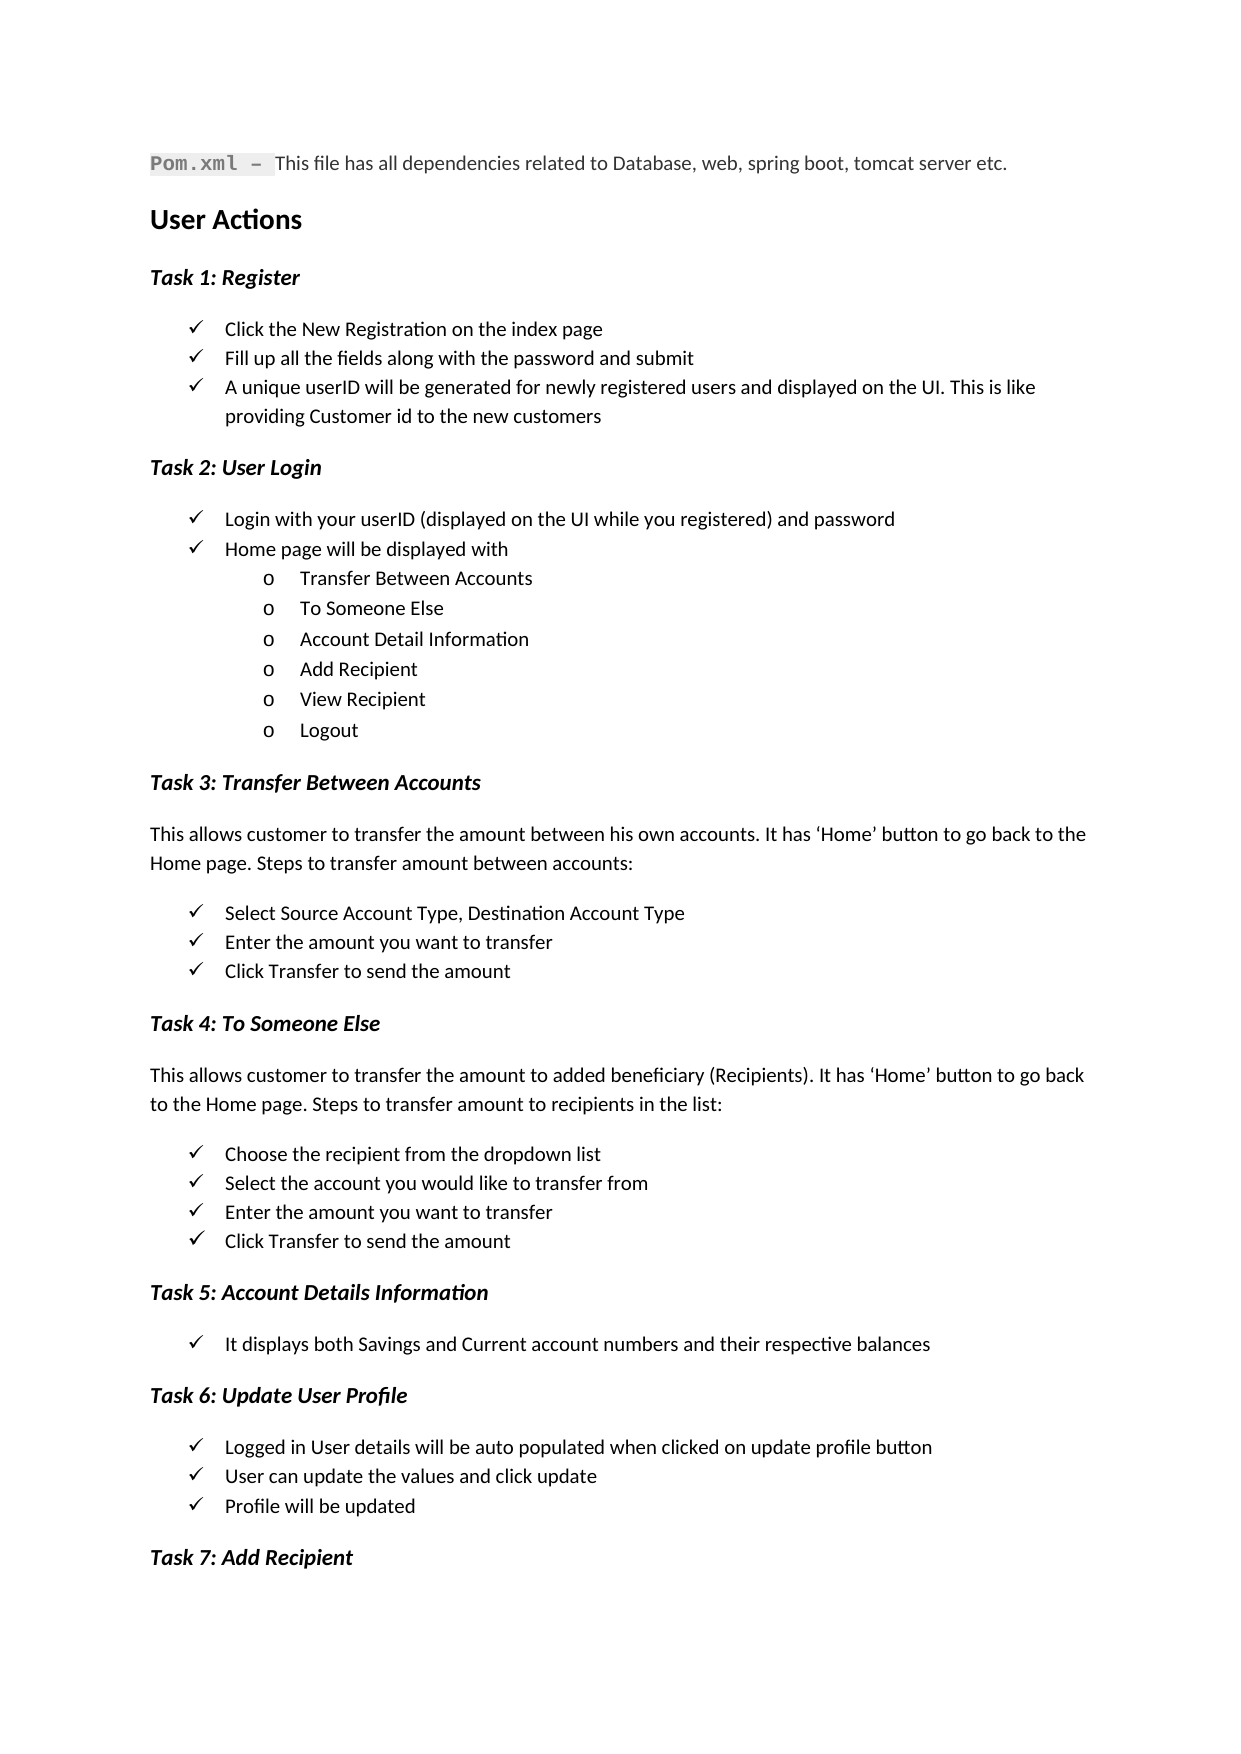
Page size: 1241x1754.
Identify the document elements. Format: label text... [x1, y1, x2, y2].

text Task 3: Transfer Between Accounts [150, 768, 1090, 796]
text User Actions [150, 201, 1090, 237]
list Transfer Between Accounts [262, 565, 1090, 591]
text This allows customer to transfer the amount between his own accounts. It has ‘Home’ button to go back to the Home page. Steps to transfer amount between accounts: [150, 821, 1090, 876]
text Task 7: Add Recipient [150, 1543, 1090, 1571]
list Click the New Registration on the index page [187, 316, 1090, 341]
list Home page will be displayed with [187, 536, 1090, 561]
text Task 6: Update User Profile [150, 1381, 1090, 1409]
list Add Recipient [262, 656, 1090, 683]
list Click Transfer to send the amount [187, 959, 1090, 984]
list It displays both Savings and Current account numbers and their respective balances [187, 1331, 1090, 1357]
list Logout [262, 717, 1090, 743]
list Account Detail Information [262, 626, 1090, 652]
list Fill up all the fields along with the password and submit [187, 345, 1090, 371]
list To Someone Else [262, 595, 1090, 622]
list A unique userID will be generated for newly registered users and displayed on the UI. This is like providing Customer id to the new customers [187, 374, 1090, 429]
list Login with your userID (displayed on the UI while you registered) and password [187, 507, 1090, 532]
list Enter the amount you want to transfer [187, 1199, 1090, 1225]
list Select the account you would like to transfer from [187, 1170, 1090, 1196]
text Task 5: Account Details Information [150, 1278, 1090, 1306]
list Choose the recipient from the dropdown list [187, 1141, 1090, 1166]
list Enter the amount you want to transfer [187, 929, 1090, 955]
list Logged in User details will be auto populated when clicked on update profile button [187, 1434, 1090, 1460]
text Task 1: Register [150, 263, 1090, 291]
list User can update the values and click update [187, 1464, 1090, 1489]
list Profile will be updated [187, 1493, 1090, 1518]
list Click Transfer to send the amount [187, 1228, 1090, 1254]
text This allows customer to transfer the amount to added beneficiary (Recipients). It has ‘Home’ button to go back to the Home page. Steps to transfer amount to recipients in the list: [150, 1062, 1090, 1116]
list Select Source Account Type, Destination Account Type [187, 900, 1090, 926]
list View Recipient [262, 687, 1090, 713]
text Pom.xml – This file has all dependencies related to Database, web, spring boot, tomcat server etc. [275, 150, 1090, 176]
text Task 4: To Someone Else [150, 1009, 1090, 1037]
text Task 2: User Login [150, 453, 1090, 482]
